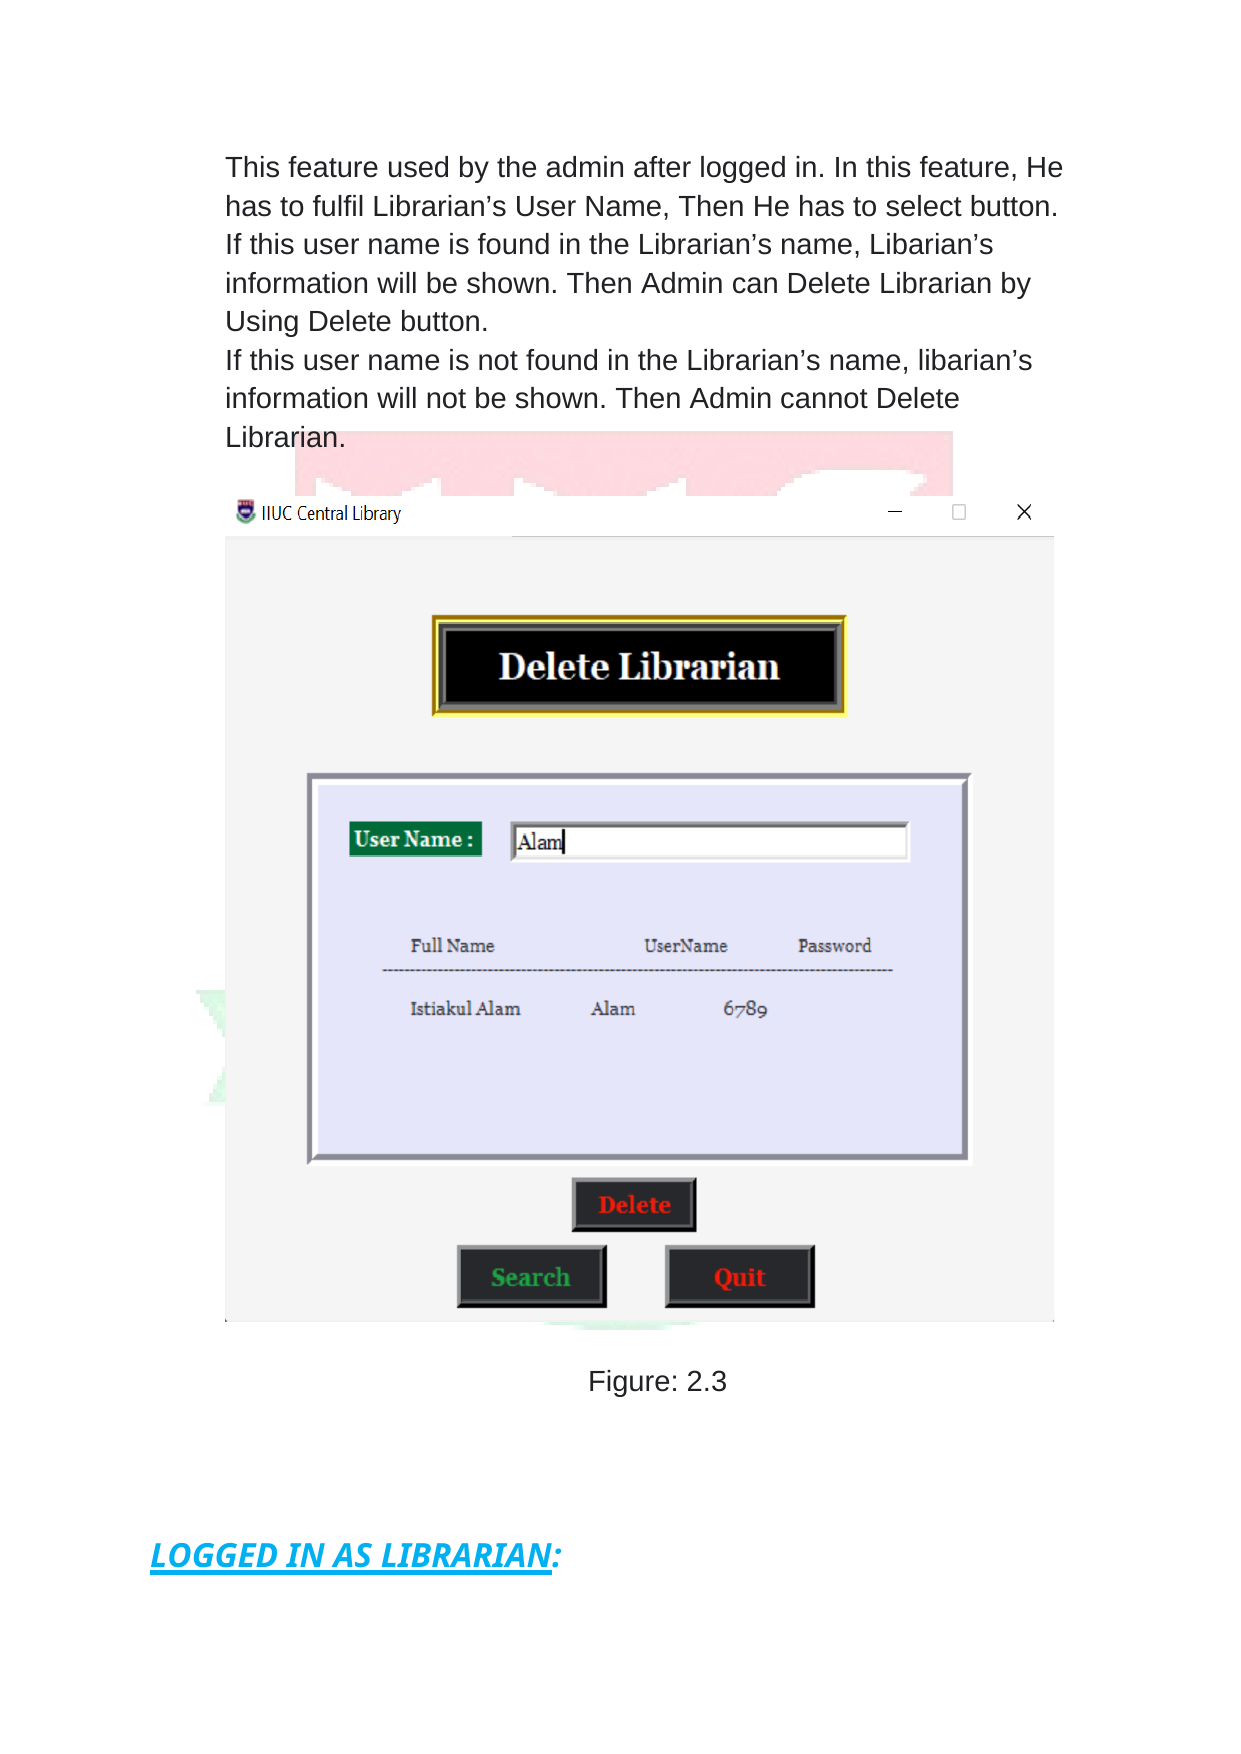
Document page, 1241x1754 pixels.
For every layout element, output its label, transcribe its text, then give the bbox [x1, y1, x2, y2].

picture [225, 496, 1055, 1322]
text LOGGED IN AS LIBRARIAN: [150, 1532, 1090, 1578]
list This feature used by the admin after logged in. In this feature, He has to fulfil Librarian’s User Name, Then He has to select button. [225, 150, 1090, 222]
list If this user name is found in the Librarian’s name, Libarian’s information will be shown. Then Admin can Delete Librarian by Using Delete button. [225, 227, 1090, 338]
list If this user name is not found in the Librarian’s name, libarian’s information will not be shown. Then Admin cannot Delete Librarian. [225, 343, 1090, 453]
text Figure: 2.3 [150, 1364, 1090, 1398]
